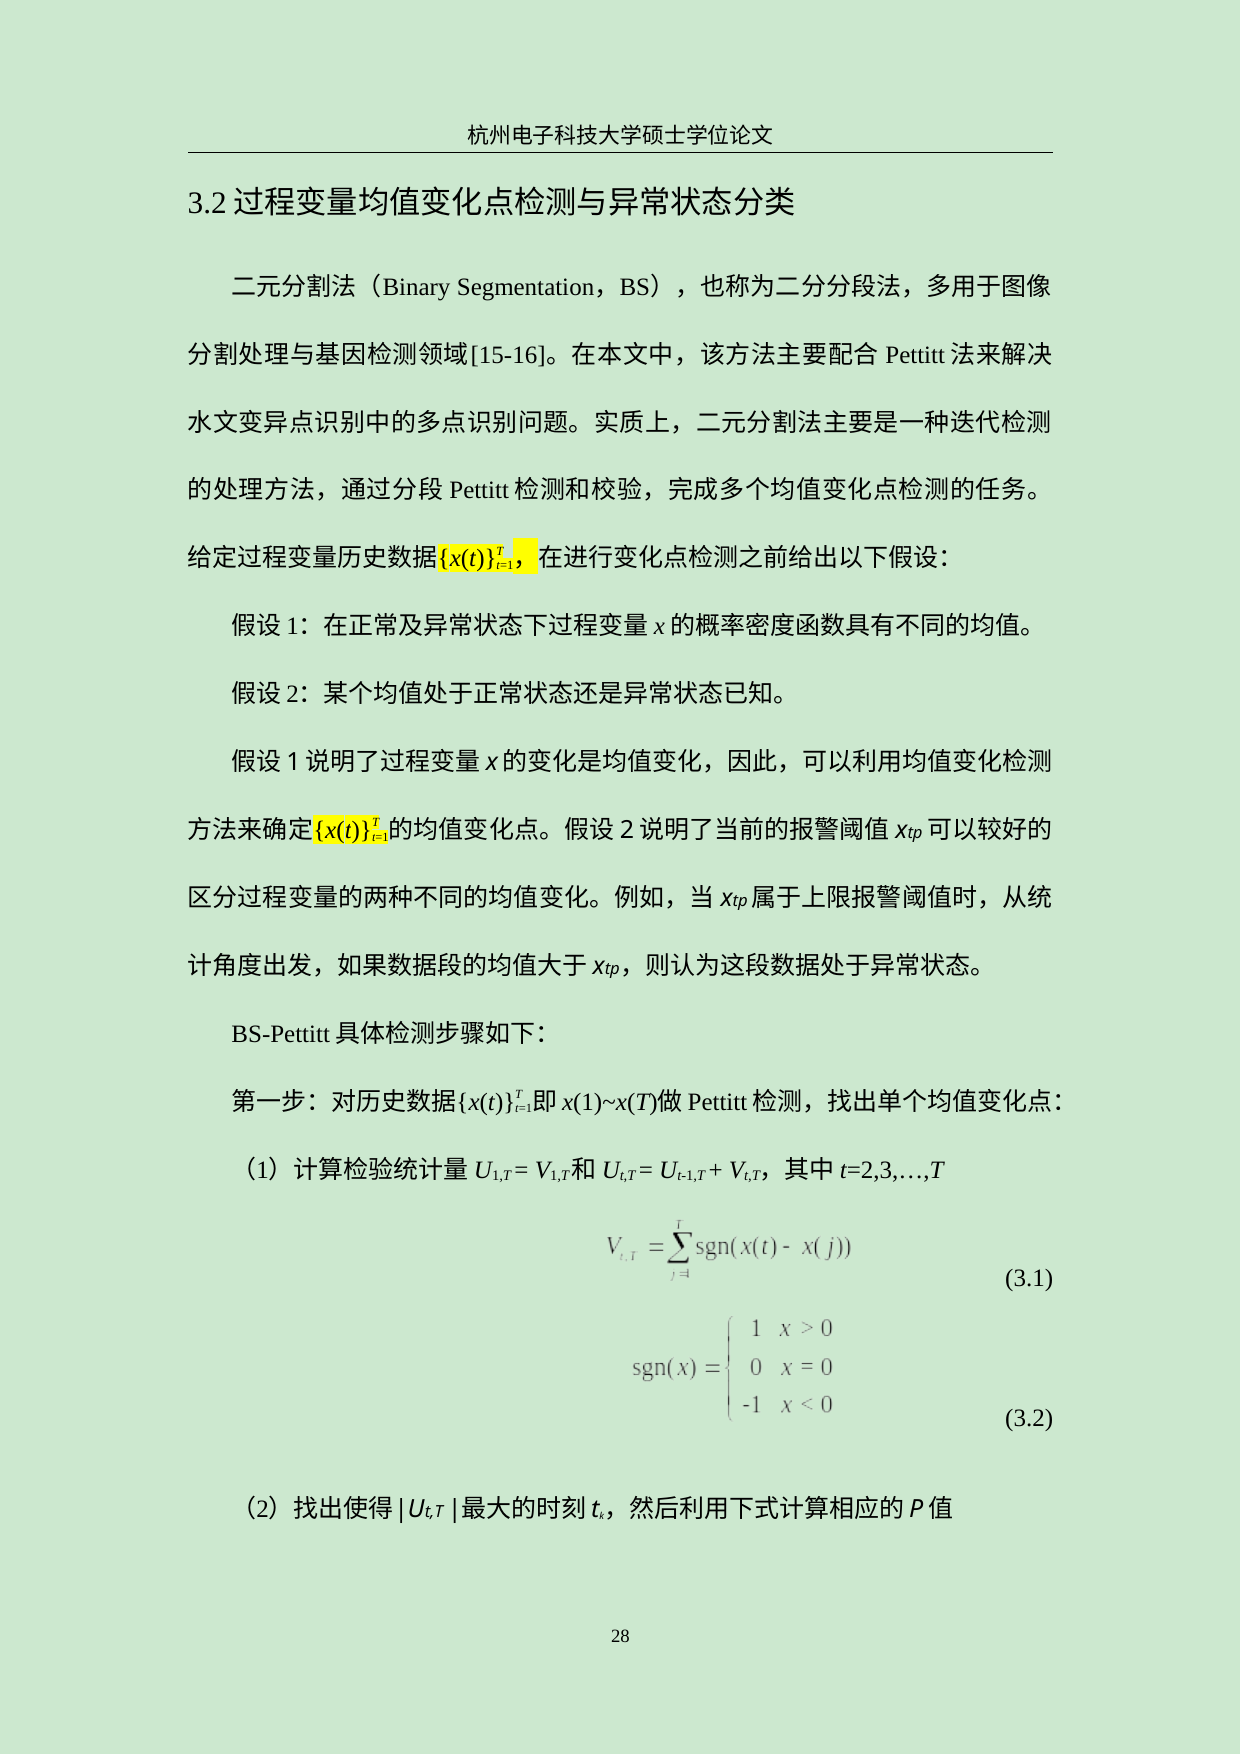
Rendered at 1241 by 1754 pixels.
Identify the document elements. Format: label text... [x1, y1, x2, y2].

subtitle 3.2过程变量均值变化点检测与异常状态分类 [187, 166, 1053, 233]
text (3.1) [187, 1201, 1053, 1303]
text （2）找出使得|Ut,T |最大的时刻tk，然后利用下式计算相应的P值 [187, 1473, 1053, 1541]
text 二元分割法（Binary Segmentation，BS），也称为二分分段法，多用于图像分割处理与基因检测领域[15-16]。在本文中，该方法主要配合Pettitt法来解决水文变异点识别中的多点识别问题。实质上，二元分割法主要是一种迭代检测的处理方法，通过分段Pettitt检测和校验，完成多个均值变化点检测的任务。给定过程变量历史数据{x(t)}T t=1，在进行变化点检测之前给出以下假设： [187, 250, 1053, 590]
text BS-Pettitt具体检测步骤如下： [187, 997, 1053, 1065]
text 第一步：对历史数据{x(t)}T t=1即x(1)~x(T)做Pettitt检测，找出单个均值变化点： [187, 1065, 1053, 1133]
text 假设2：某个均值处于正常状态还是异常状态已知。 [187, 658, 1053, 726]
text （1）计算检验统计量U1,T = V1,T和Ut,T = Ut-1,T + Vt,T，其中t=2,3,…,T [187, 1133, 1053, 1201]
text (3.2) [187, 1303, 1053, 1439]
text 假设1说明了过程变量x的变化是均值变化，因此，可以利用均值变化检测方法来确定{x(t)}T t=1的均值变化点。假设2说明了当前的报警阈值xtp 可以较好的区分过程变量的两种不同的均值变化。例如，当xtp属于上限报警阈值时，从统计角度出发，如果数据段的均值大于xtp，则认为这段数据处于异常状态。 [187, 726, 1053, 997]
text 假设1：在正常及异常状态下过程变量x的概率密度函数具有不同的均值。 [187, 590, 1053, 658]
